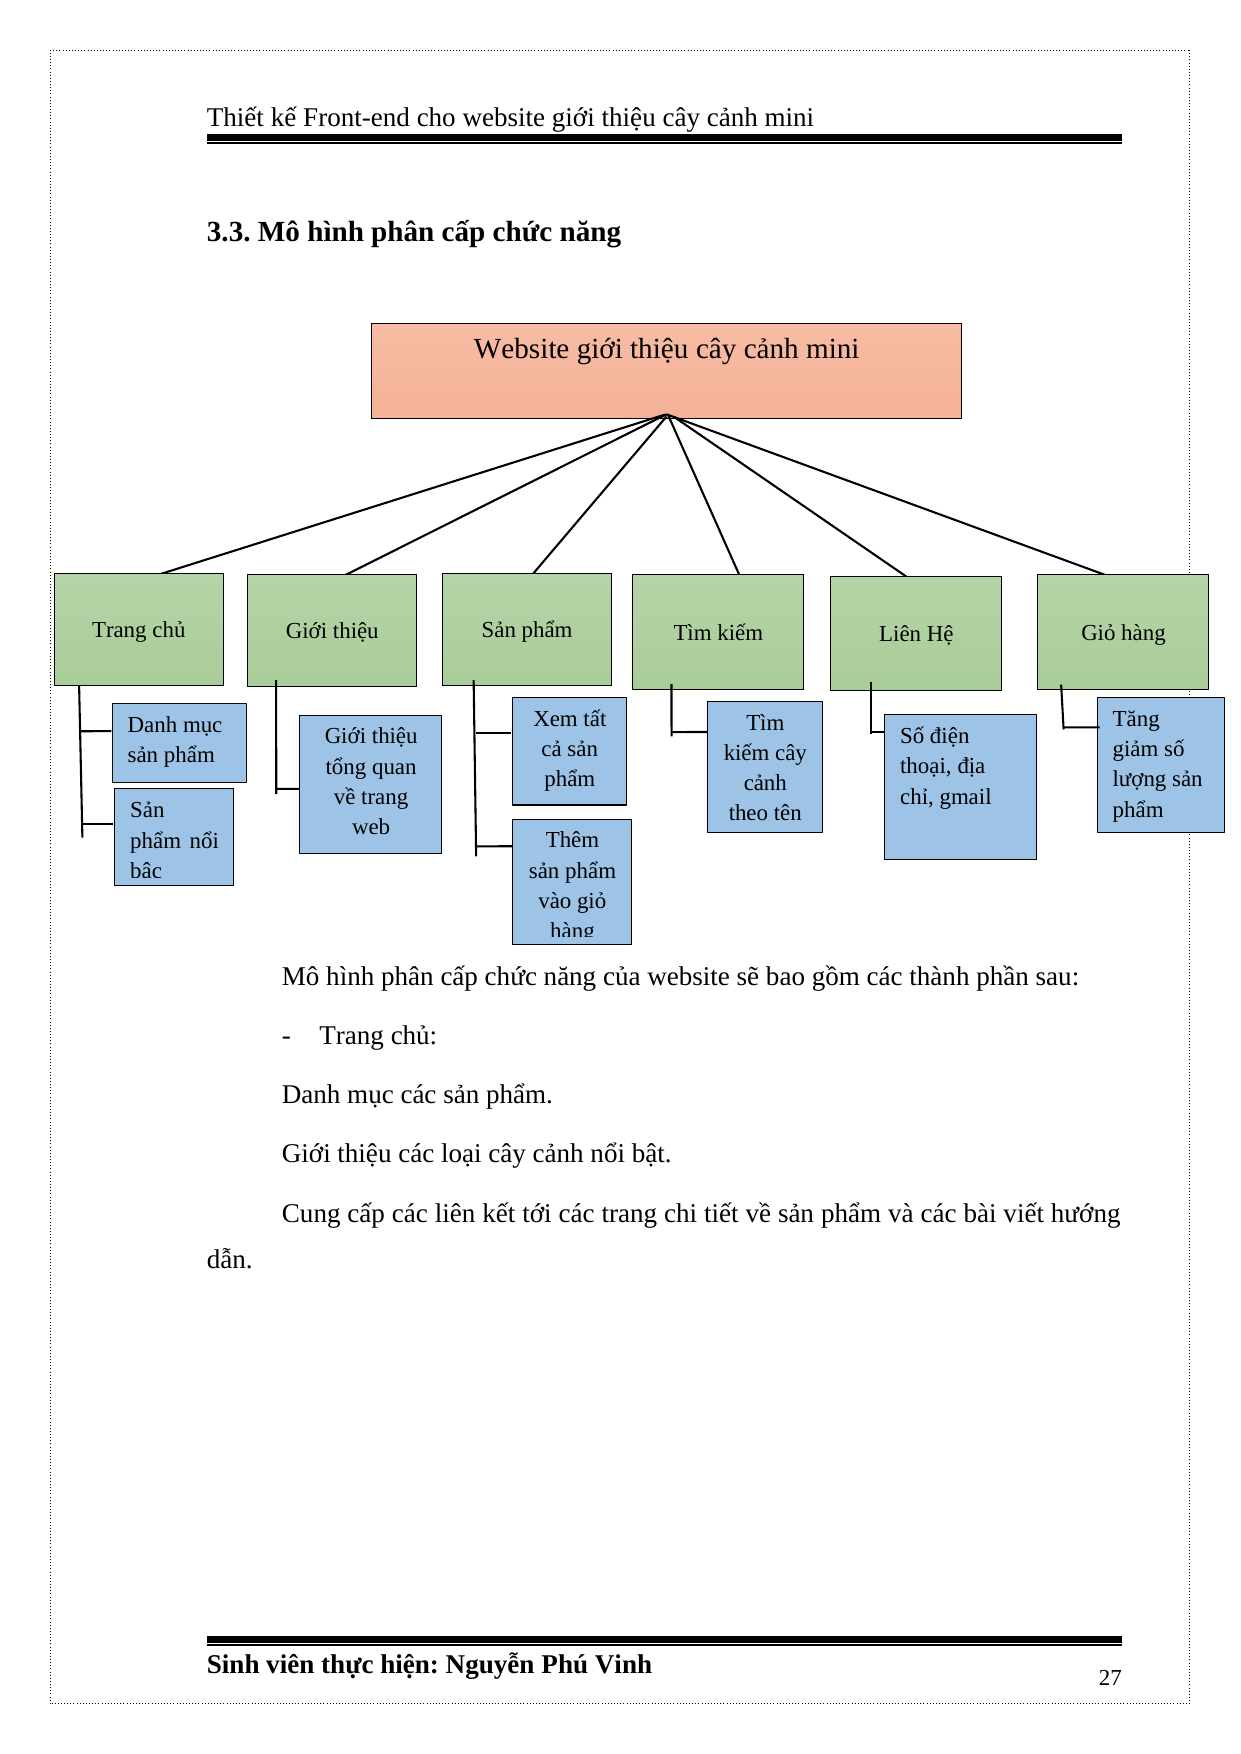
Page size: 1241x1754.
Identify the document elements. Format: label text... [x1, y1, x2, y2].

text Cung cấp các liên kết tới các trang chi tiết về sản phẩm và các bài viết hướng dẫn. [207, 1197, 1122, 1274]
subtitle Mô hình phân cấp chức năng [207, 214, 1122, 247]
text Danh mục các sản phẩm. [207, 1078, 1122, 1109]
list Trang chủ: [282, 1019, 1122, 1050]
text Giới thiệu các loại cây cảnh nổi bật. [207, 1138, 1122, 1169]
text Mô hình phân cấp chức năng của website sẽ bao gồm các thành phần sau: [207, 960, 1122, 991]
